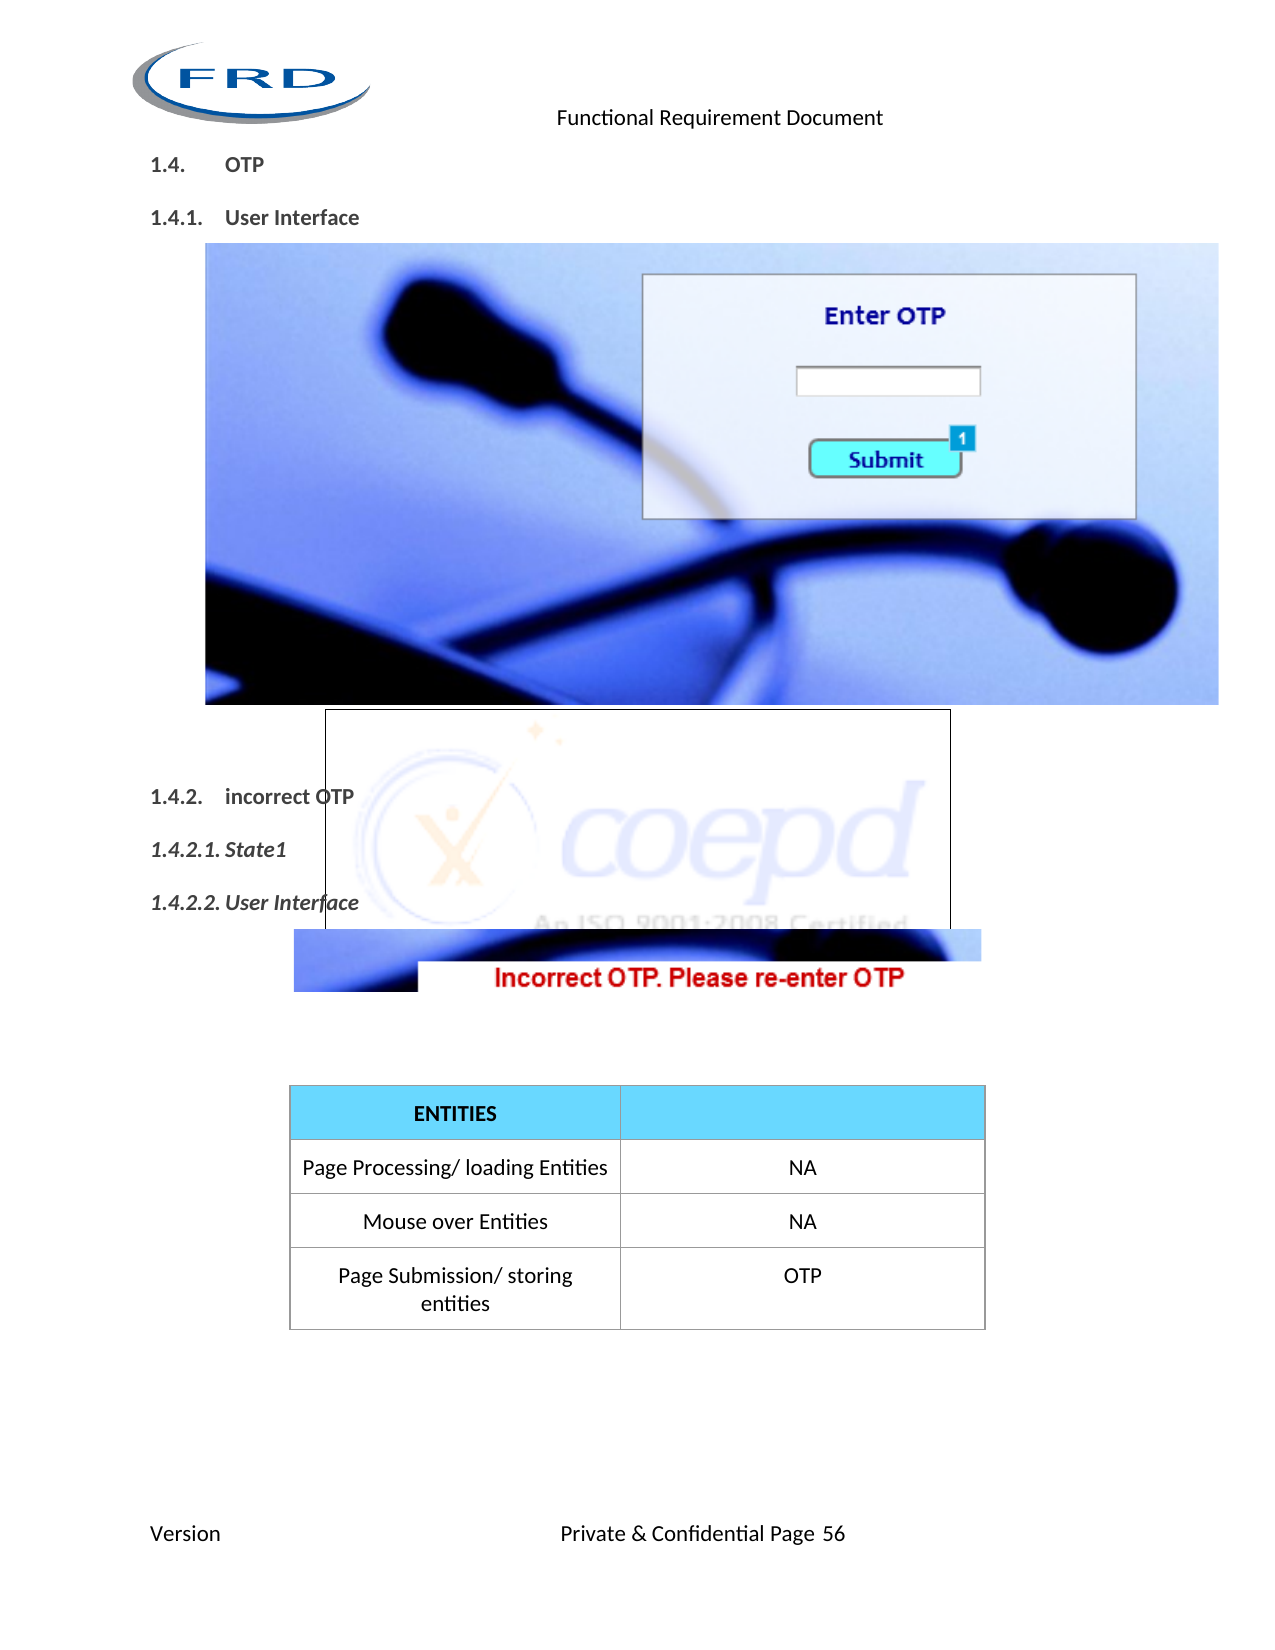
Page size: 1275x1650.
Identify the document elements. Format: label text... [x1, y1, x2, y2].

table_header [621, 1086, 984, 1139]
table_cell NA [621, 1140, 984, 1193]
table_cell NA [621, 1194, 984, 1247]
table_cell Page Processing/ loading Entities [291, 1140, 620, 1193]
table_cell Mouse over Entities [291, 1194, 620, 1247]
table_header ENTITIES [291, 1086, 620, 1139]
list incorrect OTP [150, 782, 1125, 811]
table_cell Page Submission/ storing entities [291, 1248, 620, 1329]
table_cell OTP [621, 1248, 984, 1329]
list User Interface [150, 888, 1125, 917]
picture [293, 929, 982, 992]
list State1 [150, 836, 1125, 863]
list OTP [150, 150, 1125, 178]
list User Interface [150, 203, 1125, 231]
picture [132, 42, 371, 126]
picture [150, 243, 1275, 705]
